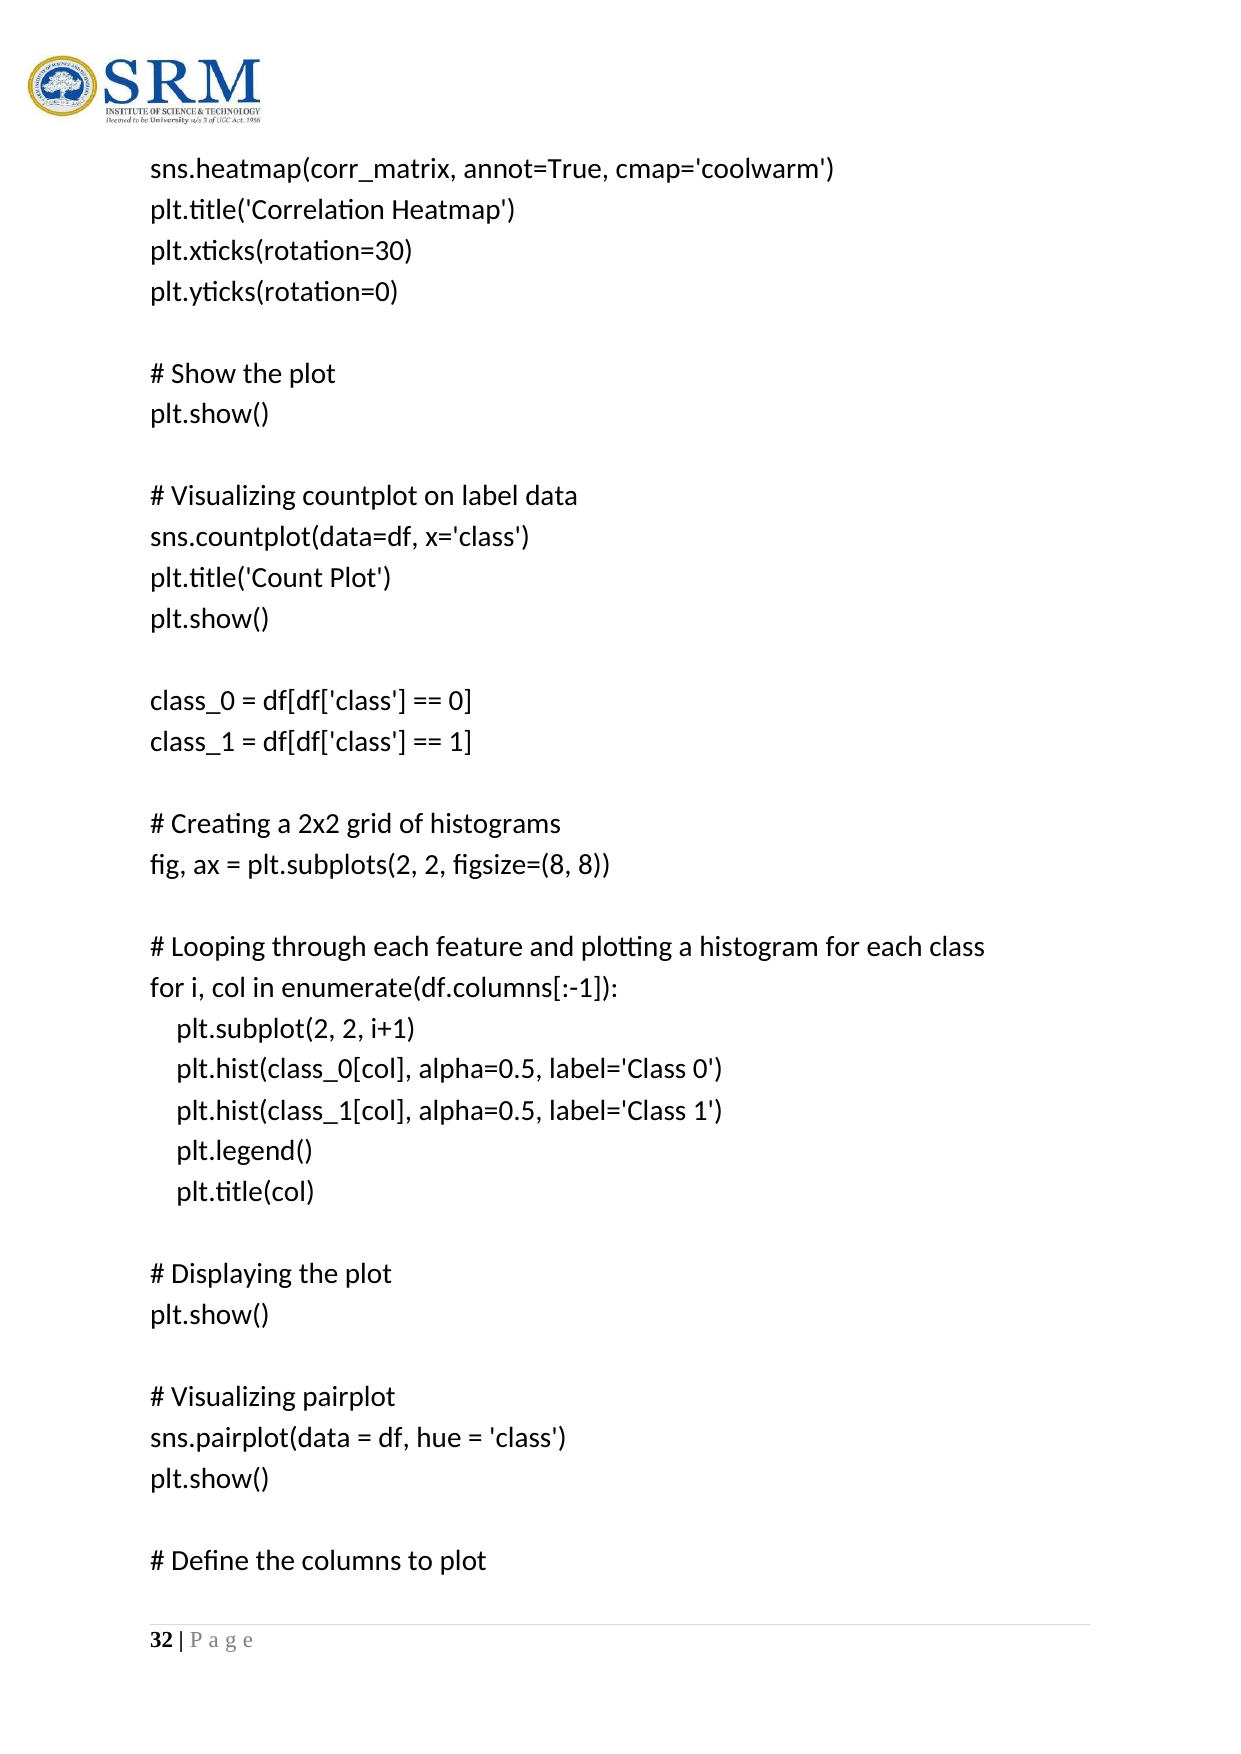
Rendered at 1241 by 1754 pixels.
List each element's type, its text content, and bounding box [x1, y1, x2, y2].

text # Show the plot [150, 355, 1090, 390]
text plt.show() [150, 1460, 1090, 1496]
text class_1 = df[df['class'] == 1] [150, 723, 1090, 759]
text plt.show() [150, 1296, 1090, 1332]
text # Creating a 2x2 grid of histograms [150, 805, 1090, 841]
text fig, ax = plt.subplots(2, 2, figsize=(8, 8)) [150, 846, 1090, 882]
text plt.title('Correlation Heatmap') [150, 191, 1090, 227]
text plt.xticks(rotation=30) [150, 232, 1090, 267]
text # Define the columns to plot [150, 1542, 1090, 1577]
text # Looping through each feature and plotting a histogram for each class [150, 928, 1090, 963]
text for i, col in enumerate(df.columns[:-1]): [150, 969, 1090, 1004]
text plt.hist(class_1[col], alpha=0.5, label='Class 1') [150, 1092, 1090, 1127]
picture [27, 55, 263, 125]
text # Visualizing countplot on label data [150, 477, 1090, 513]
text sns.heatmap(corr_matrix, annot=True, cmap='coolwarm') [150, 150, 1090, 186]
text class_0 = df[df['class'] == 0] [150, 682, 1090, 718]
text plt.show() [150, 600, 1090, 636]
text sns.pairplot(data = df, hue = 'class') [150, 1419, 1090, 1455]
text plt.title(col) [150, 1173, 1090, 1209]
text plt.hist(class_0[col], alpha=0.5, label='Class 0') [150, 1051, 1090, 1086]
text plt.yticks(rotation=0) [150, 273, 1090, 308]
text plt.show() [150, 396, 1090, 431]
text # Visualizing pairplot [150, 1378, 1090, 1414]
text plt.subplot(2, 2, i+1) [150, 1010, 1090, 1045]
text plt.legend() [150, 1132, 1090, 1168]
text plt.title('Count Plot') [150, 559, 1090, 595]
text sns.countplot(data=df, x='class') [150, 518, 1090, 554]
text # Displaying the plot [150, 1255, 1090, 1291]
